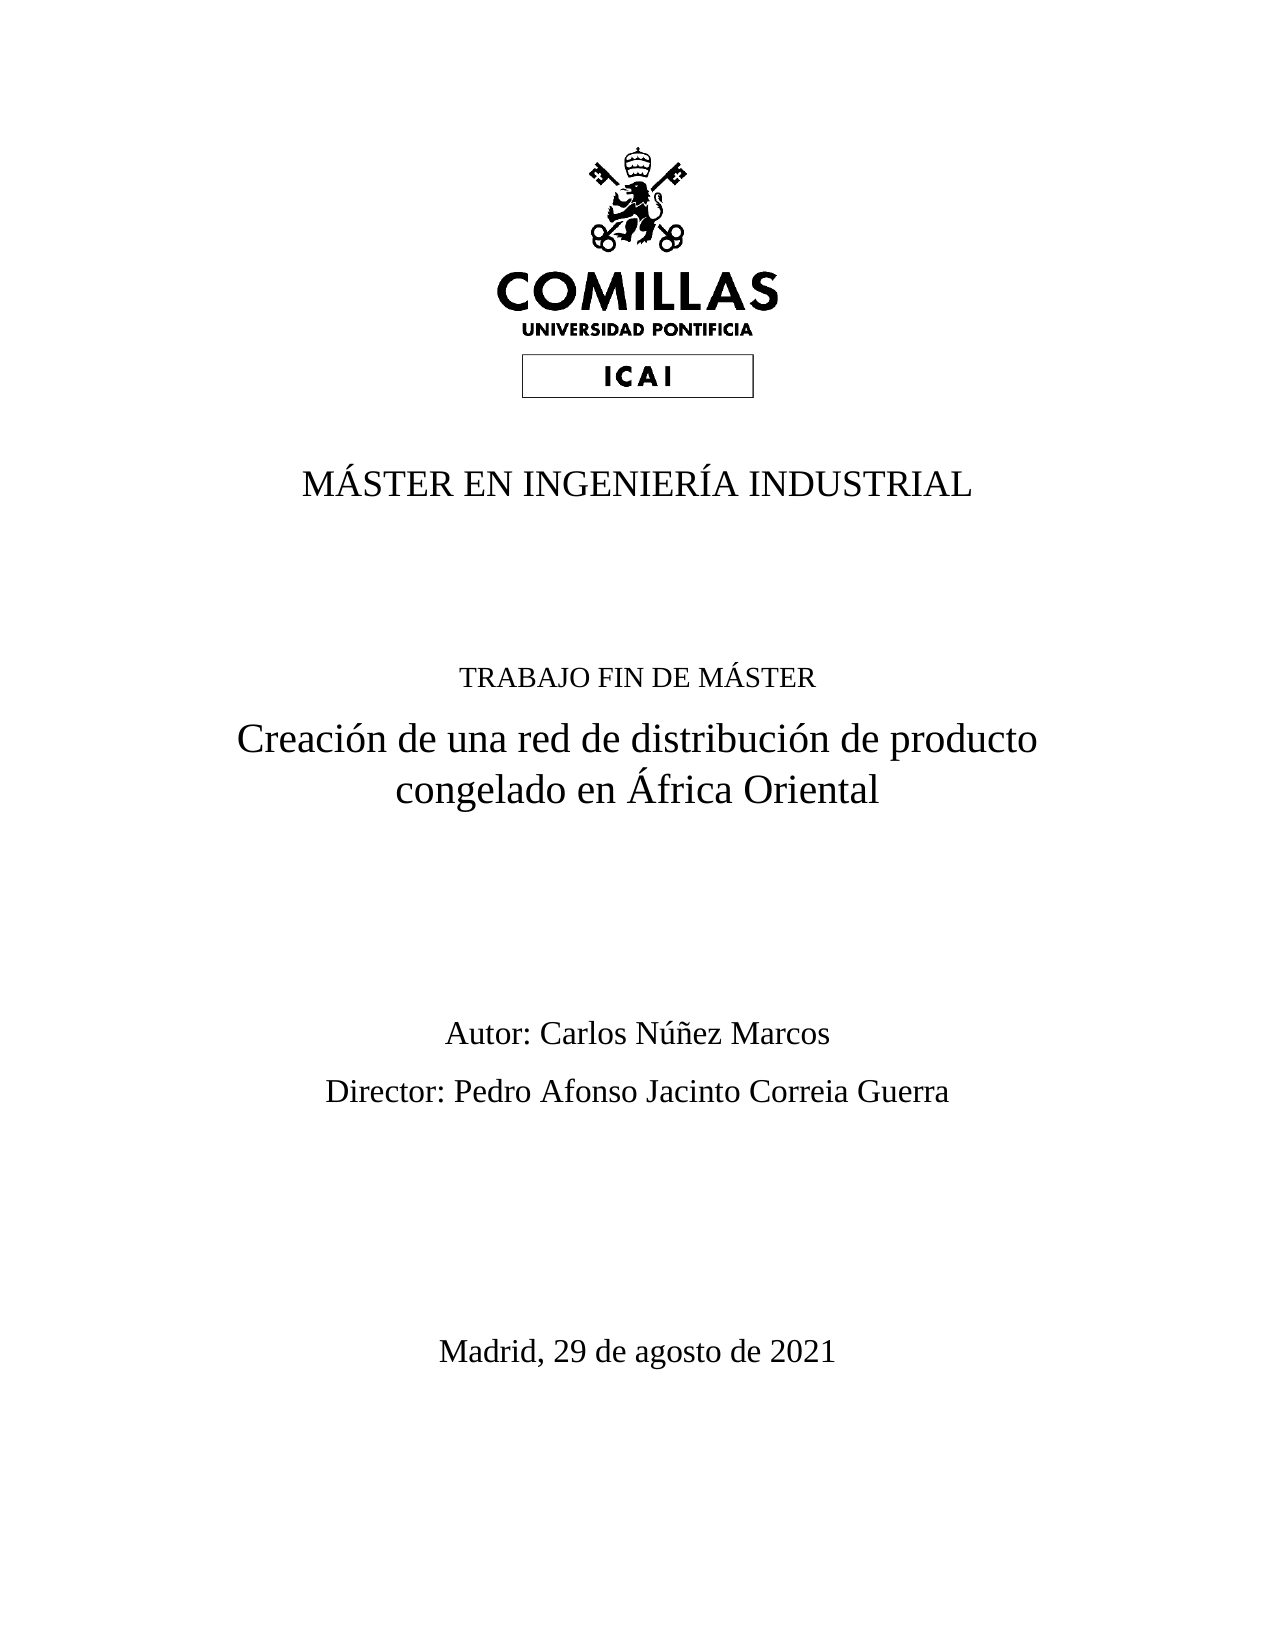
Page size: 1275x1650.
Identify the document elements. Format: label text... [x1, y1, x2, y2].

text Creación de una red de distribución de producto congelado en África Oriental [177, 713, 1098, 813]
text TRABAJO FIN DE MÁSTER [177, 660, 1098, 694]
text Autor: Carlos Núñez Marcos [177, 1014, 1098, 1052]
text Madrid, 29 de agosto de 2021 [177, 1331, 1098, 1369]
text MÁSTER EN INGENIERÍA INDUSTRIAL [177, 462, 1098, 505]
picture [497, 147, 778, 398]
text Director: Pedro Afonso Jacinto Correia Guerra [177, 1072, 1098, 1110]
